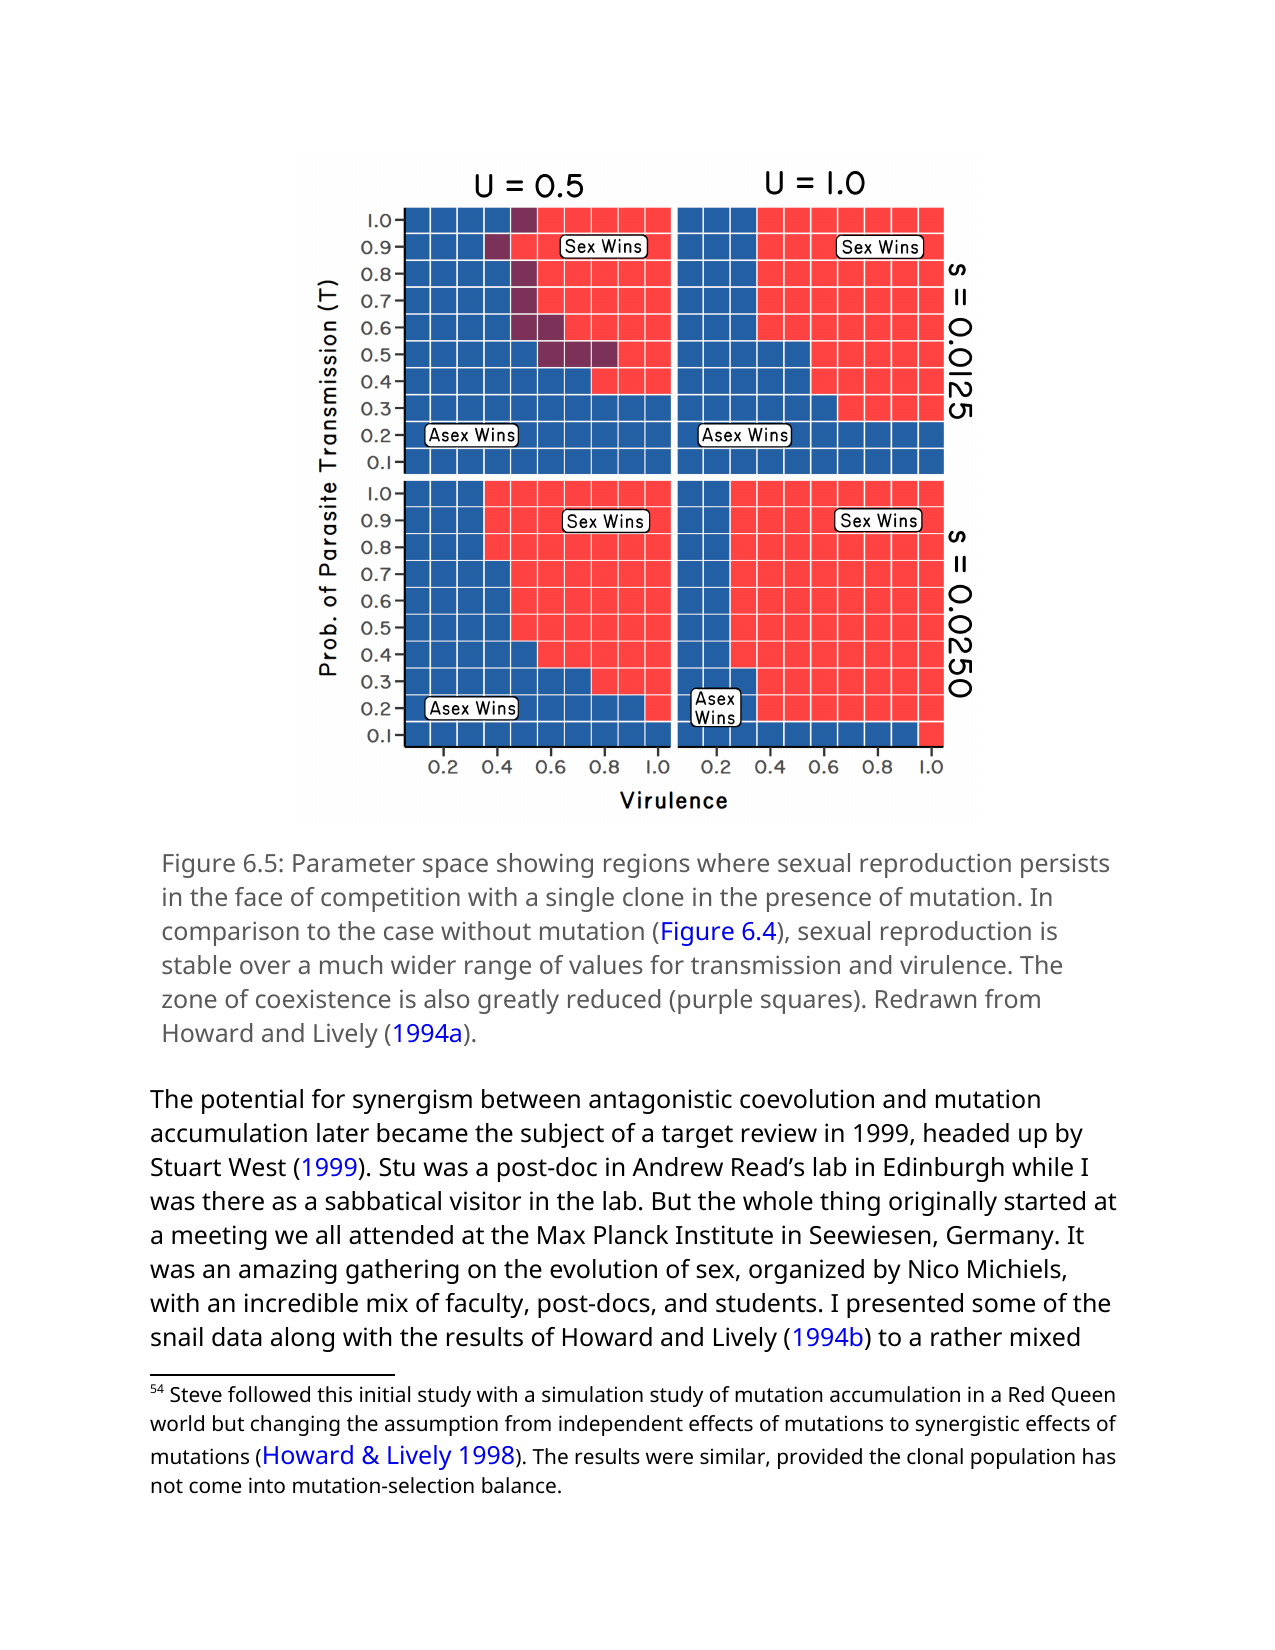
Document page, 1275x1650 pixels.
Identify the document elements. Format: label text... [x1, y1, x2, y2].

picture [296, 153, 979, 825]
table_header Figure 6.5: Parameter space showing regions where sexual reproduction persists in the face of competition with a single clone in the presence of mutation. In comparison to the case without mutation (Figure 6.4), sexual reproduction is stable over a much wider range of values for transmission and virulence. The zone of coexistence is also greatly reduced (purple squares). Redrawn from Howard and Lively (1994a). [150, 150, 1125, 1063]
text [150, 1081, 1125, 1354]
